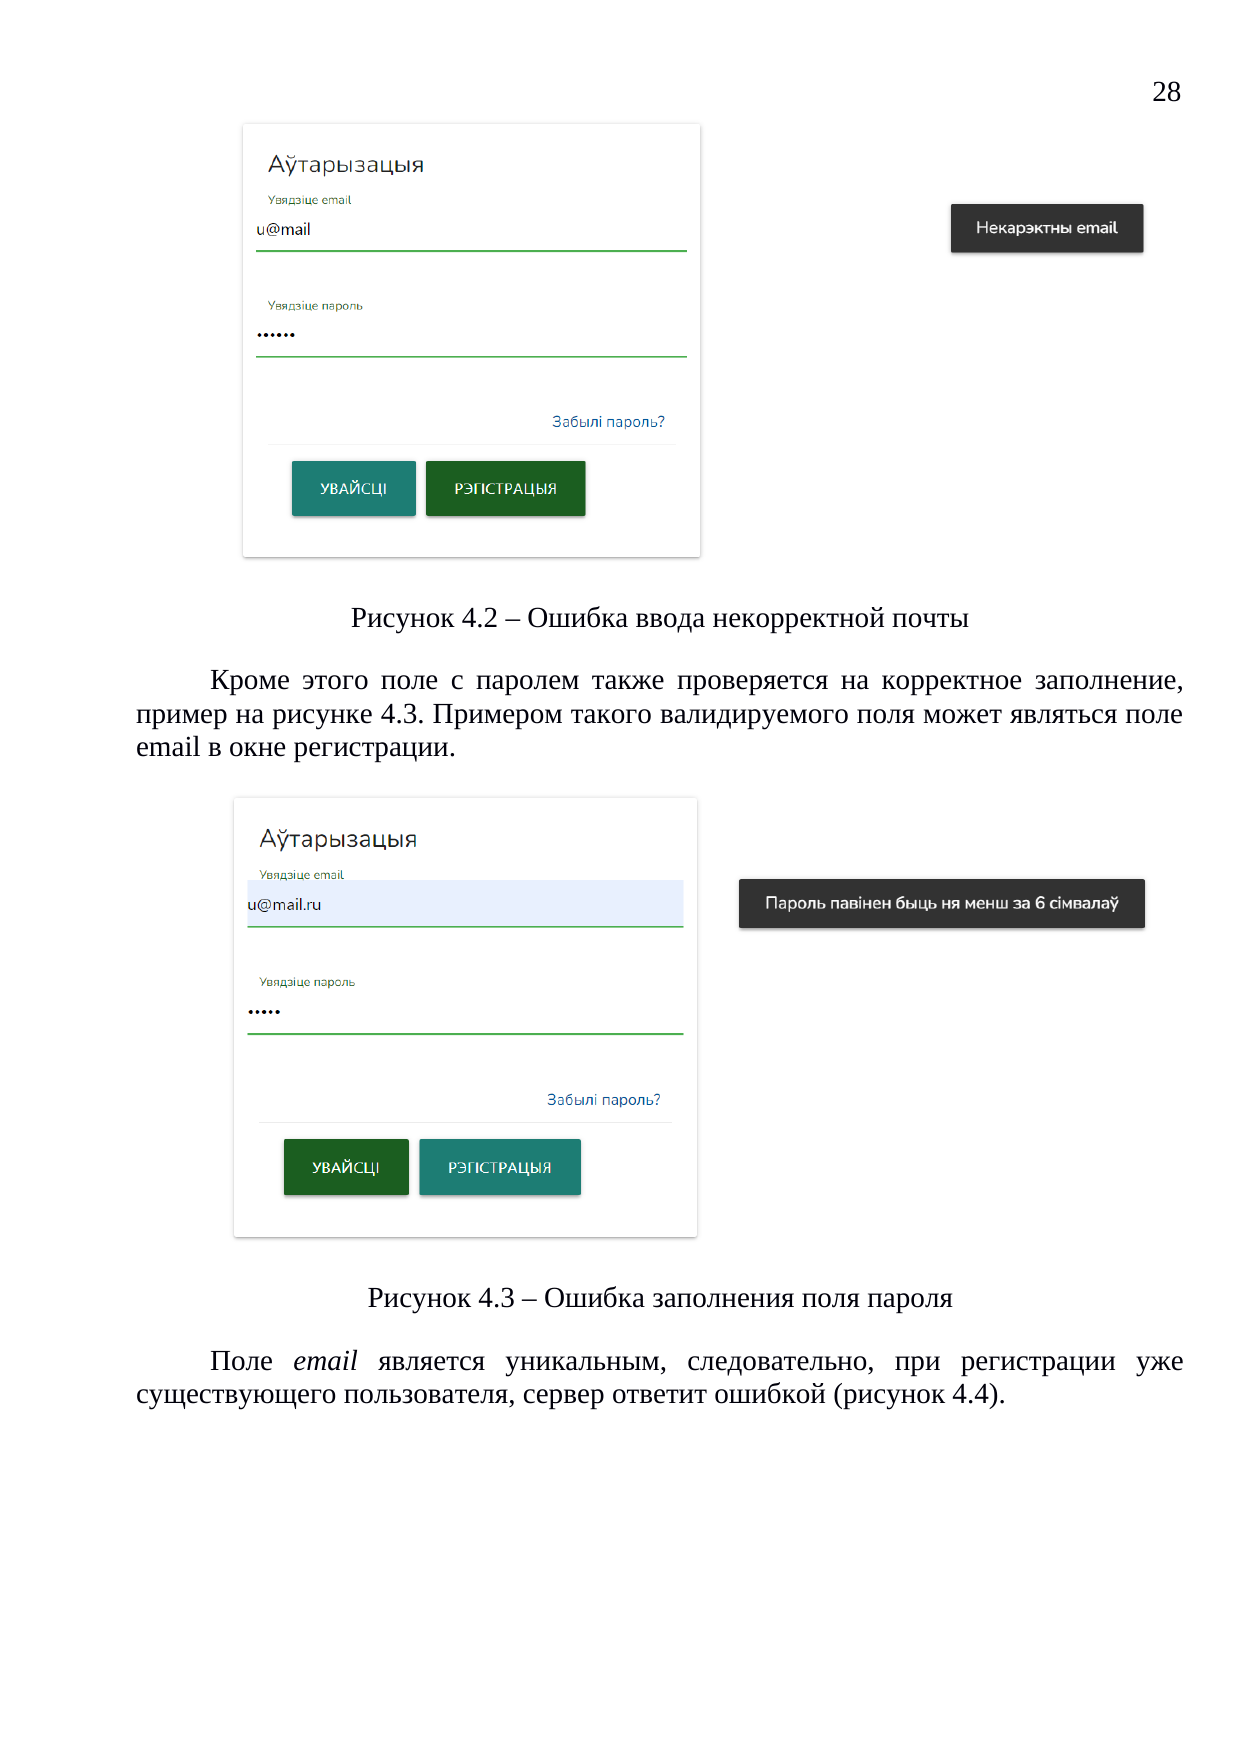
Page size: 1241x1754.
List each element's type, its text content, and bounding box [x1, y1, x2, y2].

text Кроме этого поле с паролем также проверяется на корректное заполнение, пример на рисунке 4.3. Примером такого валидируемого поля может являться поле email в окне регистрации. [136, 662, 1184, 763]
text Рисунок 4.2 – Ошибка ввода некорректной почты [136, 600, 1184, 633]
picture [155, 791, 1165, 1256]
text Поле email является уникальным, следовательно, при регистрации уже существующего пользователя, сервер ответит ошибкой (рисунок 4.4). [136, 1343, 1184, 1410]
text Рисунок 4.3 – Ошибка заполнения поля пароля [136, 1280, 1184, 1314]
picture [155, 118, 1165, 575]
